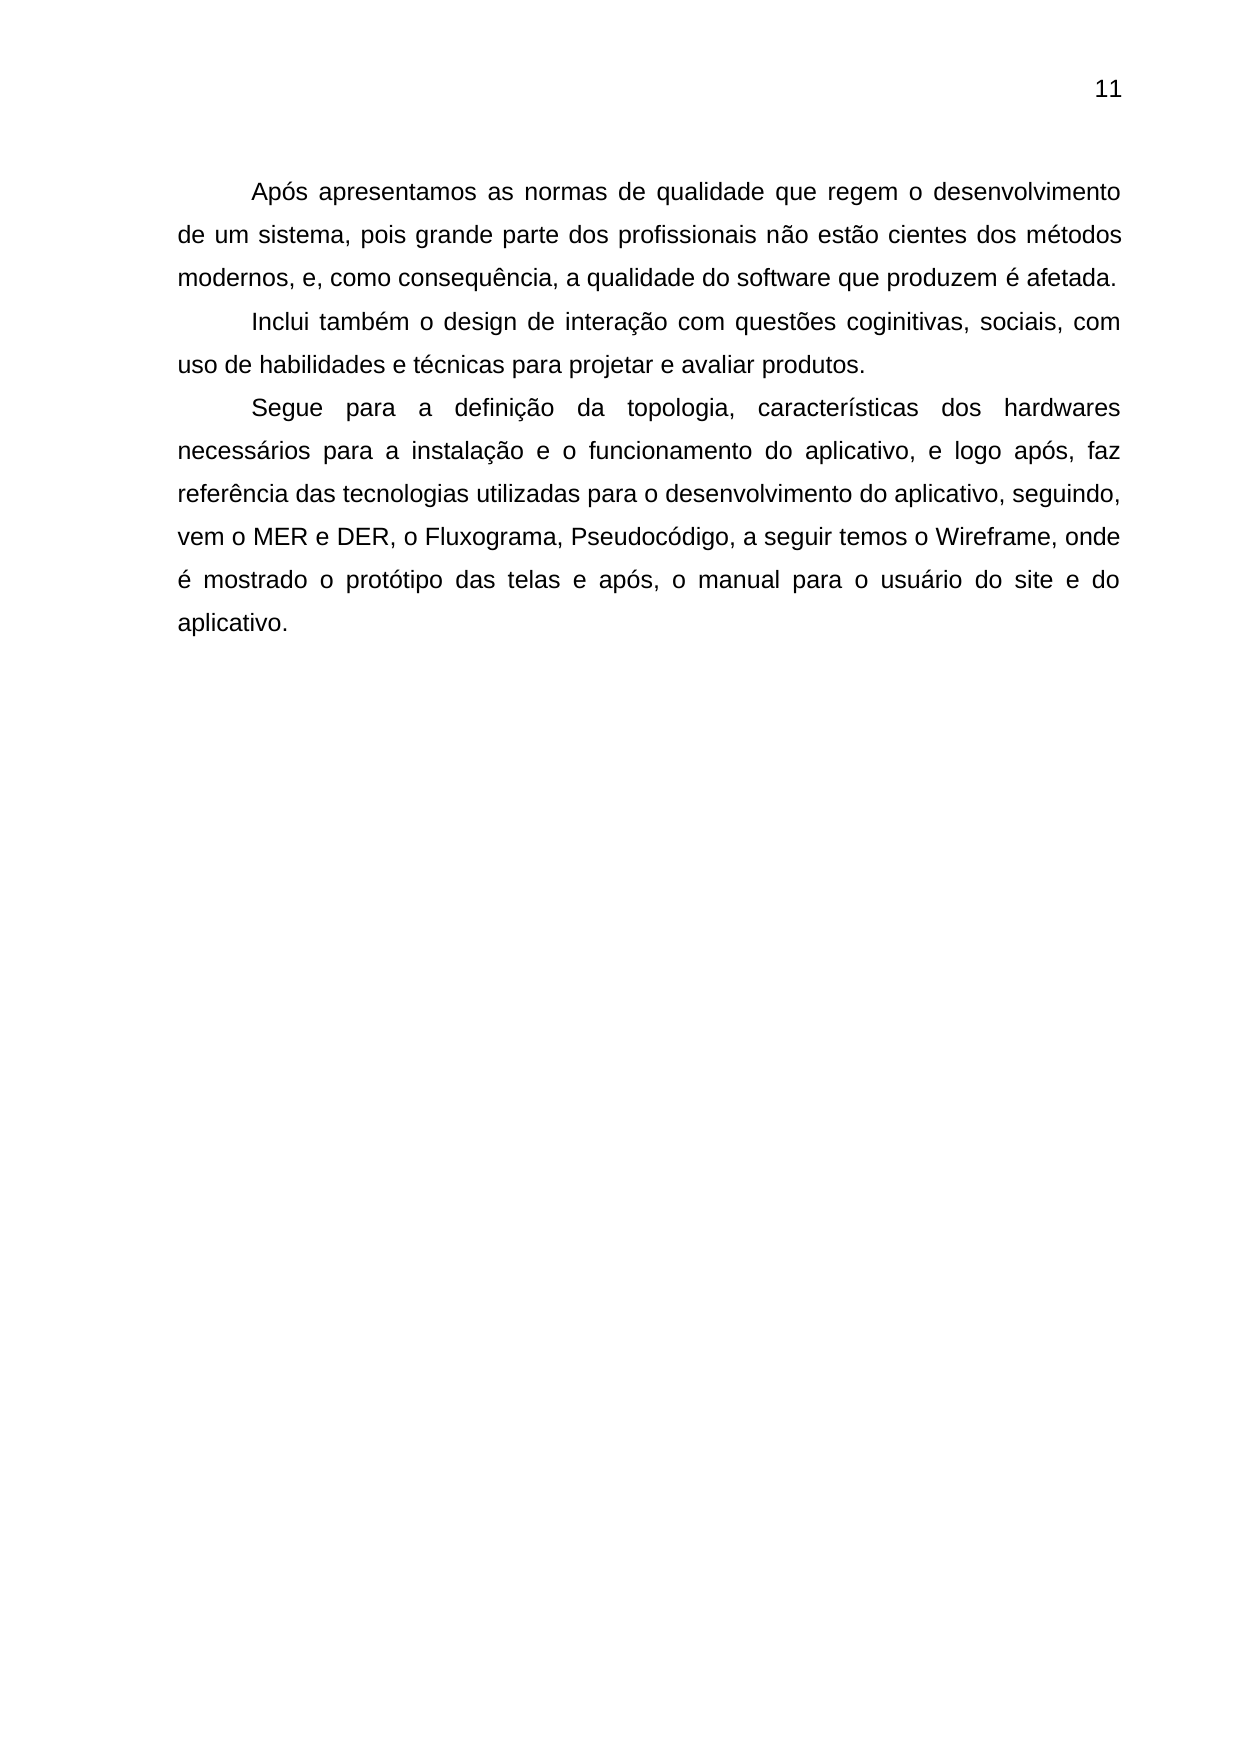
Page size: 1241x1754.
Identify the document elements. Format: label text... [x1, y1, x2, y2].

text Segue para a definição da topologia, características dos hardwares necessários para a instalação e o funcionamento do aplicativo, e logo após, faz referência das tecnologias utilizadas para o desenvolvimento do aplicativo, seguindo, vem o MER e DER, o Fluxograma, Pseudocódigo, a seguir temos o Wireframe, onde é mostrado o protótipo das telas e após, o manual para o usuário do site e do aplicativo. [177, 393, 1122, 637]
text Após apresentamos as normas de qualidade que regem o desenvolvimento de um sistema, pois grande parte dos profissionais não estão cientes dos métodos modernos, e, como consequência, a qualidade do software que produzem é afetada. [177, 177, 1122, 292]
text Inclui também o design de interação com questões coginitivas, sociais, com uso de habilidades e técnicas para projetar e avaliar produtos. [177, 307, 1122, 378]
